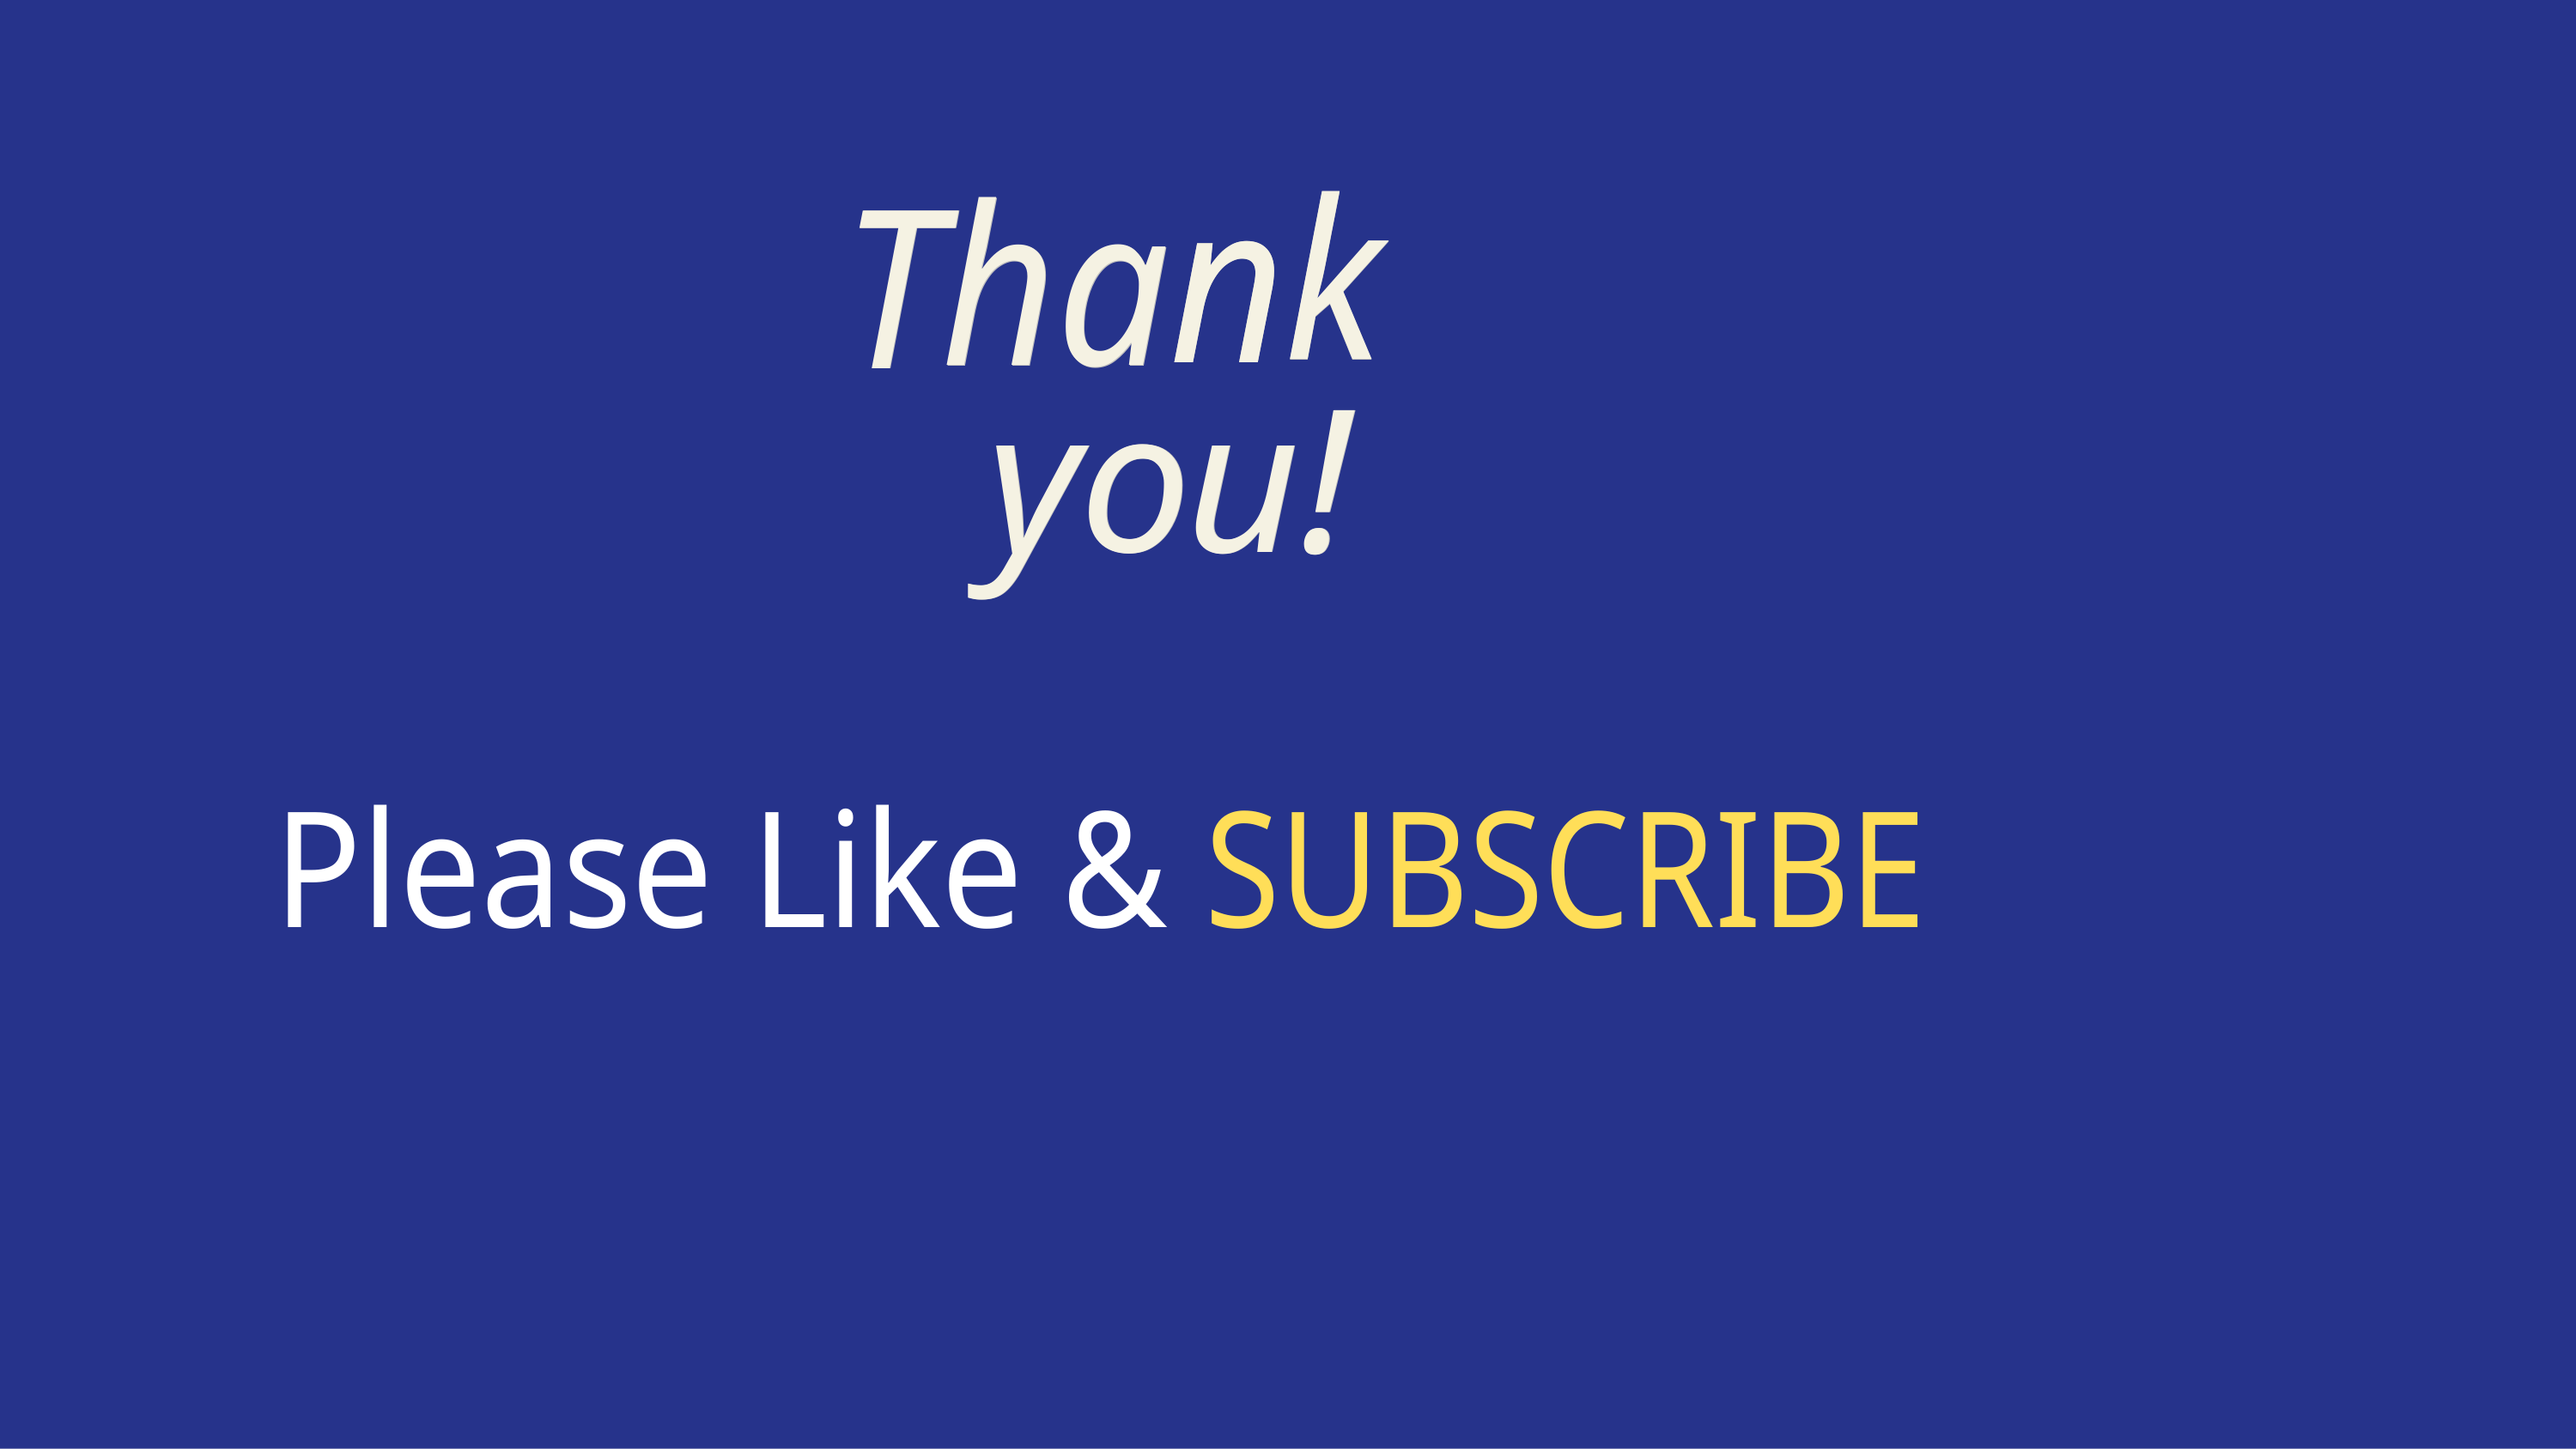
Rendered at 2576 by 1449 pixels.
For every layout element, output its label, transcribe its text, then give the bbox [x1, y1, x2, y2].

text Please Like & SUBSCRIBE [274, 755, 2576, 975]
